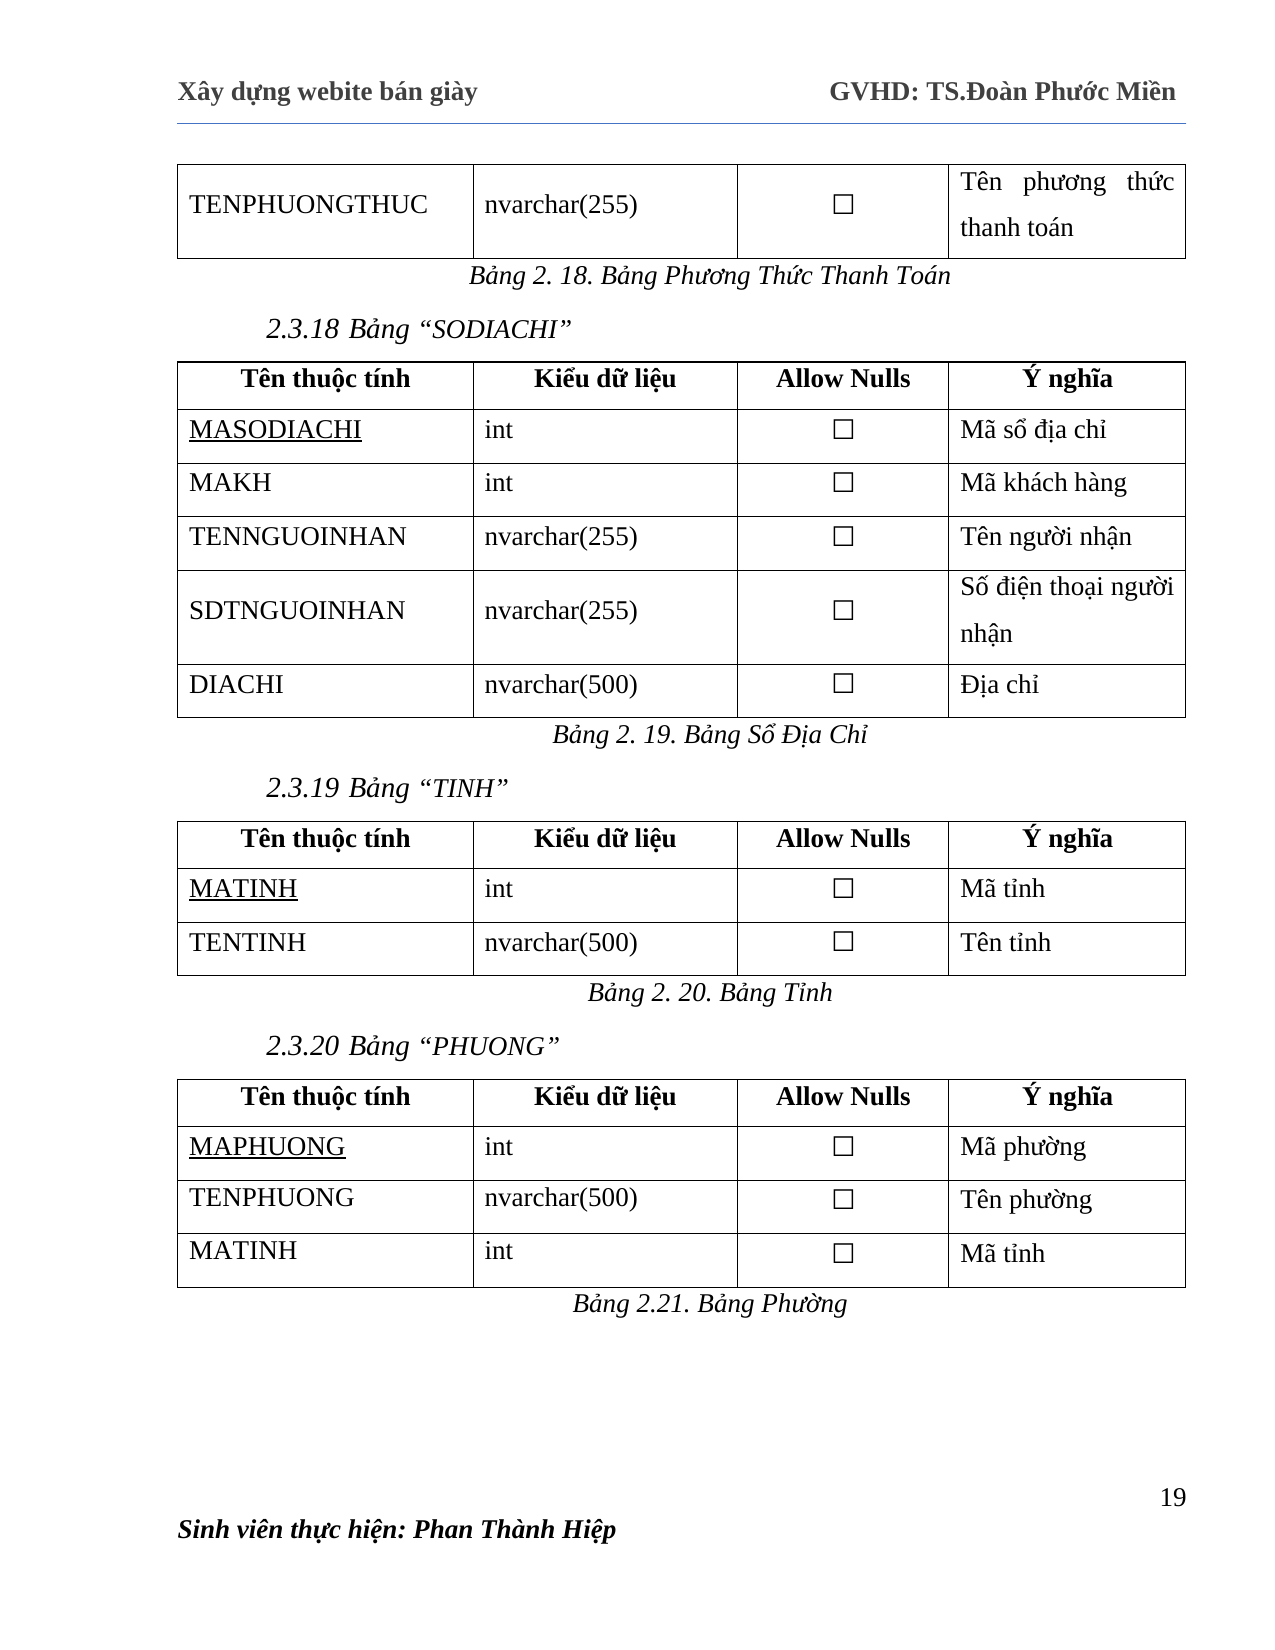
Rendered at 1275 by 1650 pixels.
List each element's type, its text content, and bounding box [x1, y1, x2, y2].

text Bảng 2.21. Bảng Phường [177, 1288, 1186, 1319]
table_cell Tên phường [949, 1181, 1185, 1233]
table_cell nvarchar(500) [474, 665, 737, 717]
table_cell TENNGUOINHAN [178, 517, 473, 569]
table_cell int [474, 464, 737, 516]
table_cell int [474, 1127, 737, 1180]
table_cell nvarchar(255) [474, 571, 737, 664]
table_cell Địa chỉ [949, 665, 1185, 717]
table_header Kiểu dữ liệu [474, 1080, 737, 1126]
table_cell MAPHUONG [178, 1127, 473, 1180]
table_cell TENTINH [178, 923, 473, 975]
table_cell DIACHI [178, 665, 473, 717]
table_header Allow Nulls [738, 822, 948, 868]
table_cell int [474, 410, 737, 463]
table_cell MASODIACHI [178, 410, 473, 463]
table_cell int [474, 1234, 737, 1287]
table_cell TENPHUONGTHUC [178, 165, 473, 258]
table_cell Mã khách hàng [949, 464, 1185, 516]
table_cell Số điện thoại người nhận [949, 571, 1185, 664]
table_cell Mã tỉnh [949, 869, 1185, 922]
table_header Allow Nulls [738, 363, 948, 409]
text Bảng 2. 20. Bảng Tỉnh [177, 976, 1186, 1007]
table_cell TENPHUONG [178, 1181, 473, 1233]
table_cell int [474, 869, 737, 922]
table_header Allow Nulls [738, 1080, 948, 1126]
subtitle Bảng “TINH” [266, 770, 1186, 804]
table_cell Mã tỉnh [949, 1234, 1185, 1287]
text Bảng 2. 19. Bảng Sổ Địa Chỉ [177, 718, 1186, 749]
table_cell Tên người nhận [949, 517, 1185, 569]
table_header Kiểu dữ liệu [474, 363, 737, 409]
table_cell Tên tỉnh [949, 923, 1185, 975]
table_cell nvarchar(255) [474, 517, 737, 569]
table_cell MAKH [178, 464, 473, 516]
table_cell nvarchar(500) [474, 1181, 737, 1233]
table_header Ý nghĩa [949, 1080, 1185, 1126]
table_cell Mã sổ địa chỉ [949, 410, 1185, 463]
table_cell nvarchar(255) [474, 165, 737, 258]
table_cell MATINH [178, 869, 473, 922]
table_cell Tên phương thức thanh toán [949, 165, 1185, 258]
table_cell Mã phường [949, 1127, 1185, 1180]
table_header Ý nghĩa [949, 822, 1185, 868]
table_header Kiểu dữ liệu [474, 822, 737, 868]
subtitle Bảng “SODIACHI” [266, 311, 1186, 345]
table_header Tên thuộc tính [178, 1080, 473, 1126]
table_cell MATINH [178, 1234, 473, 1287]
table_header Tên thuộc tính [178, 363, 473, 409]
table_header Ý nghĩa [949, 363, 1185, 409]
table_cell nvarchar(500) [474, 923, 737, 975]
text Bảng 2. 18. Bảng Phương Thức Thanh Toán [177, 259, 1186, 290]
table_header Tên thuộc tính [178, 822, 473, 868]
table_cell SDTNGUOINHAN [178, 571, 473, 664]
subtitle Bảng “PHUONG” [266, 1028, 1186, 1062]
